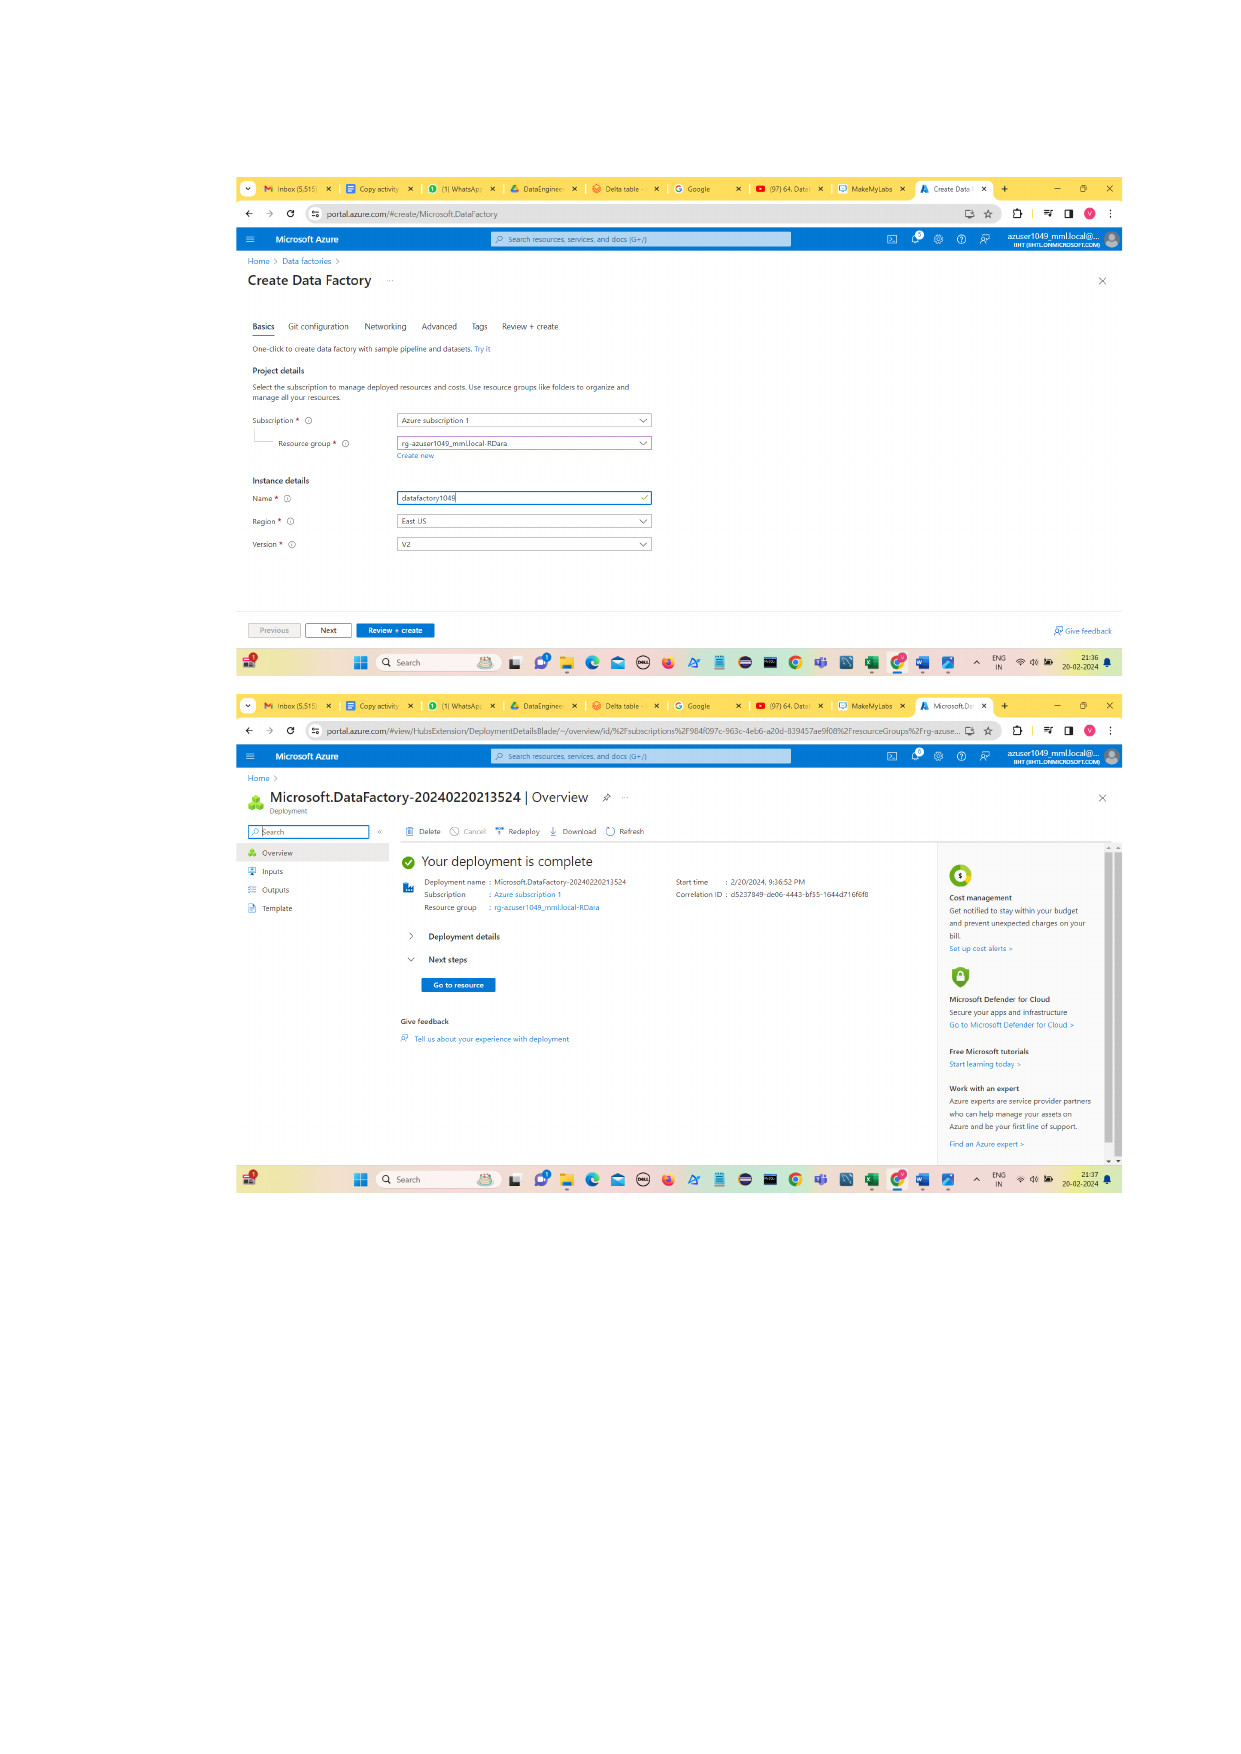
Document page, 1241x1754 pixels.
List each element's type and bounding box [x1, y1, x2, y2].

picture [236, 177, 1123, 676]
picture [236, 694, 1123, 1193]
